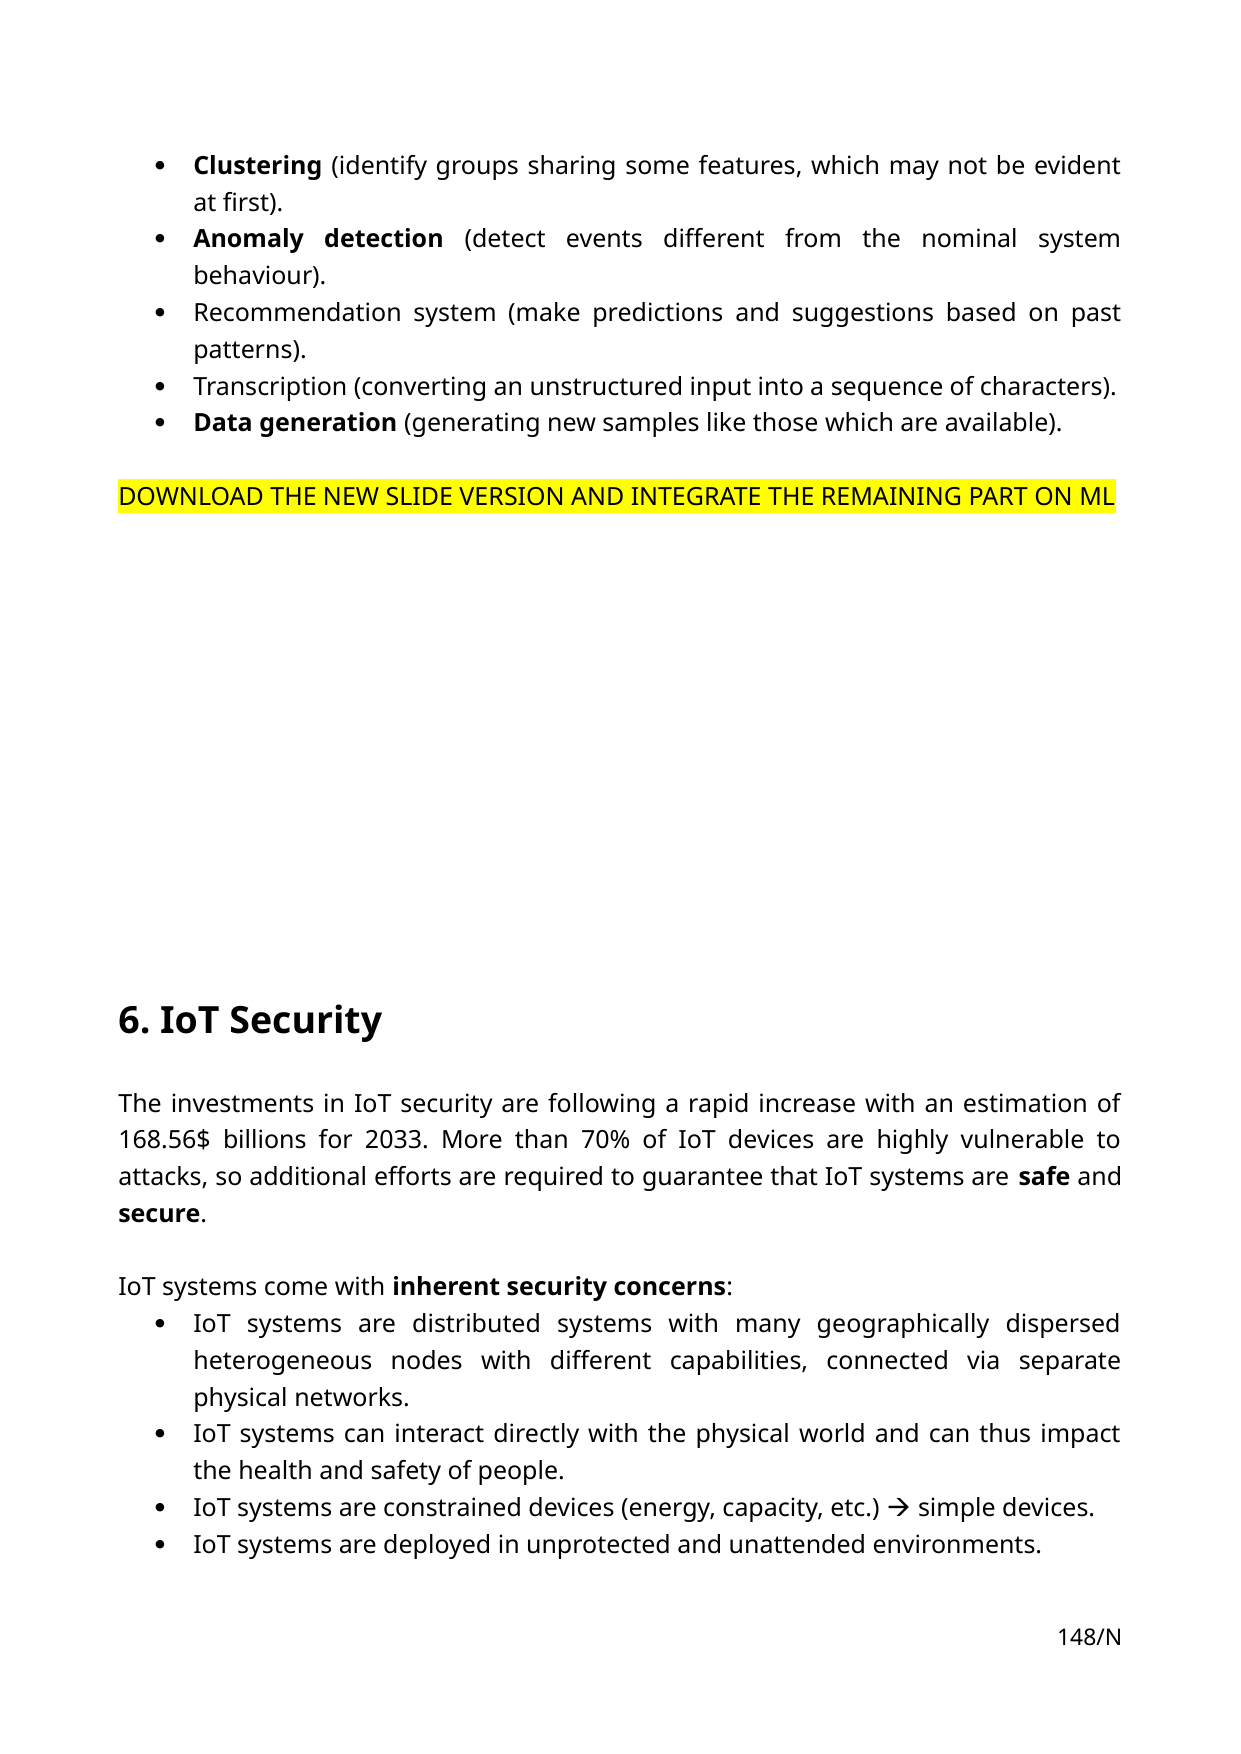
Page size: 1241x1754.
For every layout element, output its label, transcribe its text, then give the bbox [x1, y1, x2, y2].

list Clustering (identify groups sharing some features, which may not be evident at first). [156, 148, 1122, 218]
list Data generation (generating new samples like those which are available). [156, 405, 1122, 439]
list IoT systems can interact directly with the physical world and can thus impact the health and safety of people. [156, 1416, 1122, 1487]
list IoT systems are constrained devices (energy, capacity, etc.) simple devices. [156, 1490, 1122, 1524]
subtitle 6. IoT Security [118, 993, 1122, 1044]
text The investments in IoT security are following a rapid increase with an estimation of 168.56$ billions for 2033. More than 70% of IoT devices are highly vulnerable to attacks, so additional efforts are required to guarantee that IoT systems are safe and secure. [118, 1085, 1122, 1229]
text IoT systems come with inherent security concerns: [118, 1269, 1122, 1303]
list IoT systems are deployed in unprotected and unattended environments. [156, 1526, 1122, 1561]
list IoT systems are distributed systems with many geographically dispersed heterogeneous nodes with different capabilities, connected via separate physical networks. [156, 1306, 1122, 1413]
list Transcription (converting an unstructured input into a sequence of characters). [156, 368, 1122, 402]
list Recommendation system (make predictions and suggestions based on past patterns). [156, 295, 1122, 366]
list Anomaly detection (detect events different from the nominal system behaviour). [156, 221, 1122, 292]
text DOWNLOAD THE NEW SLIDE VERSION AND INTEGRATE THE REMAINING PART ON ML [118, 478, 1122, 513]
